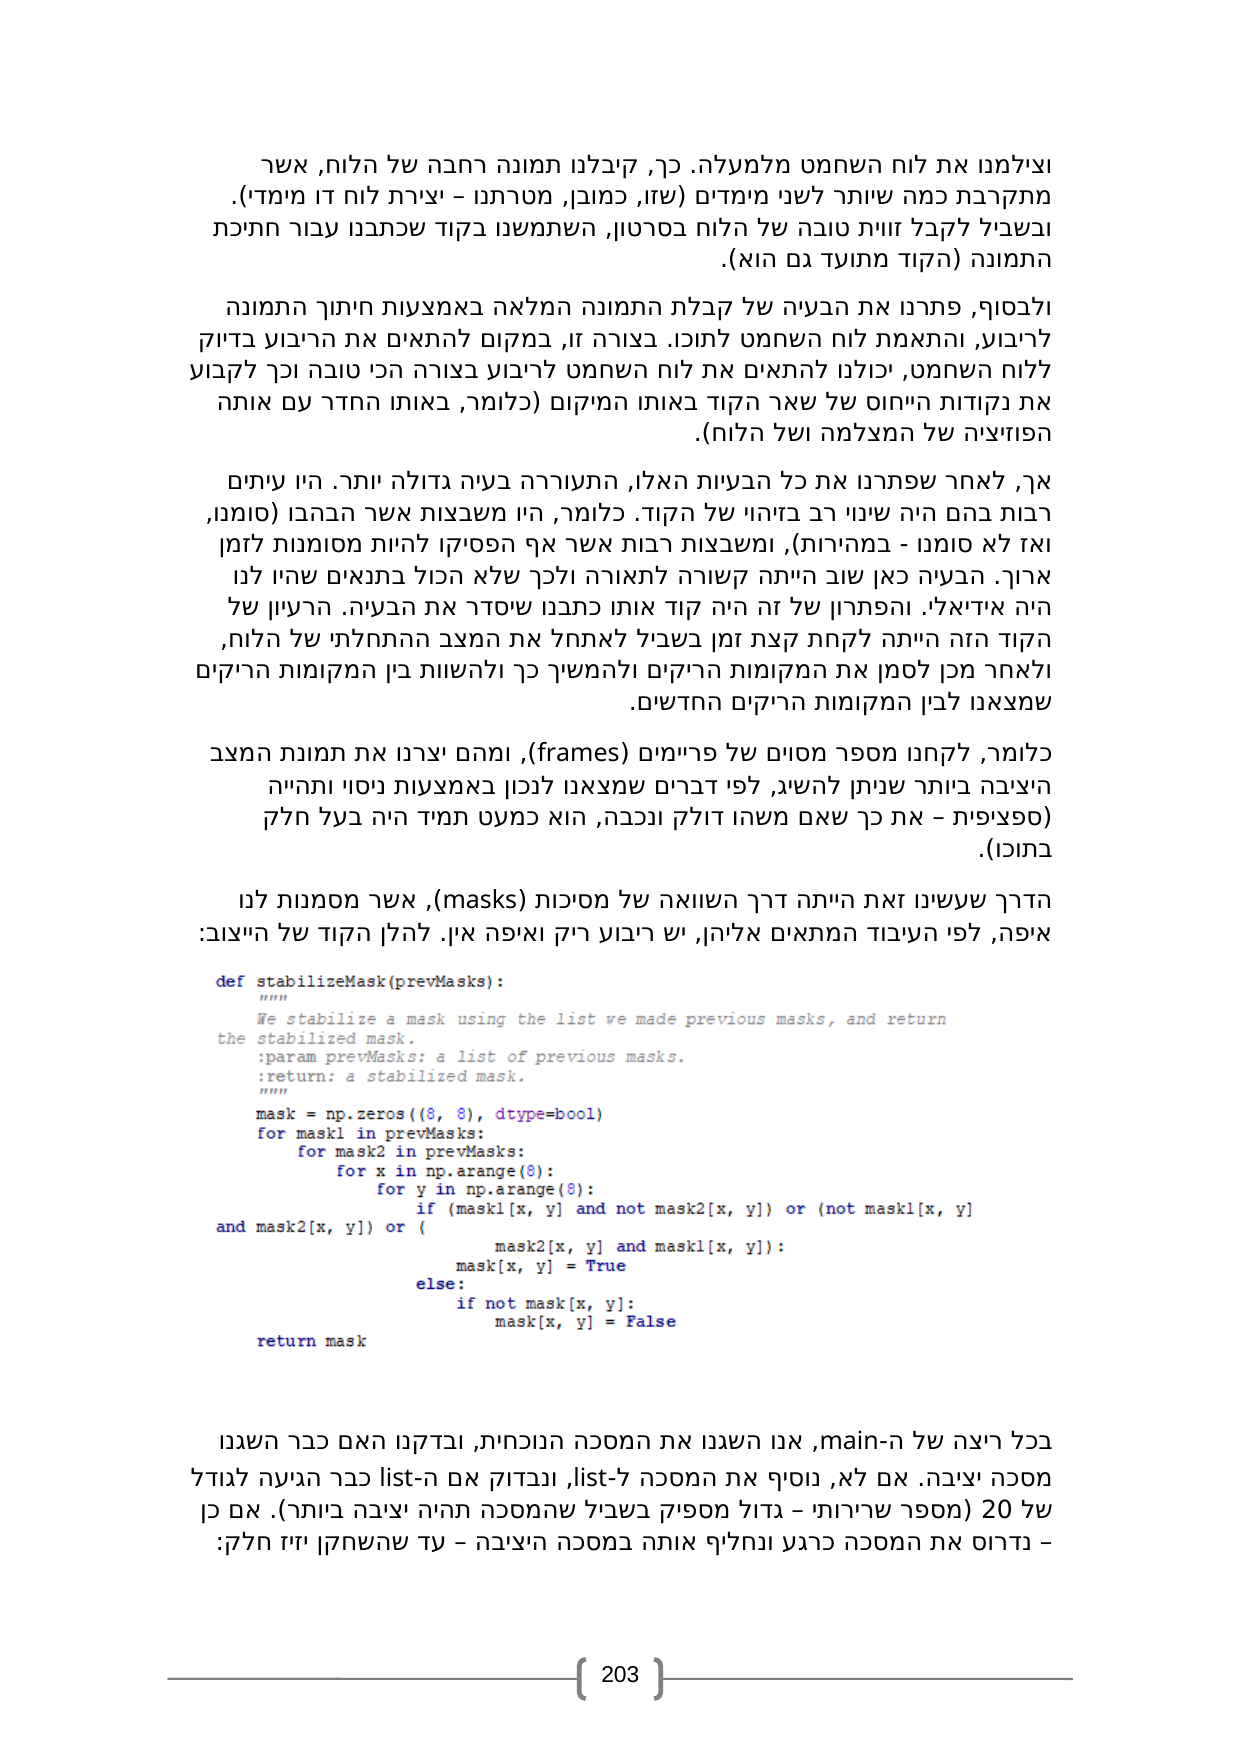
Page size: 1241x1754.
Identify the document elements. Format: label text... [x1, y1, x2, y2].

text ולבסוף, פתרנו את הבעיה של קבלת התמונה המלאה באמצעות חיתוך התמונה לריבוע, והתאמת לוח השחמט לתוכו. בצורה זו, במקום להתאים את הריבוע בדיוק ללוח השחמט, יכולנו להתאים את לוח השחמט לריבוע בצורה הכי טובה וכך לקבוע את נקודות הייחוס של שאר הקוד באותו המיקום (כלומר, באותו החדר עם אותה הפוזיציה של המצלמה ושל הלוח). [187, 292, 1053, 447]
text כלומר, לקחנו מספר מסוים של פריימים (frames), ומהם יצרנו את תמונת המצב היציבה ביותר שניתן להשיג, לפי דברים שמצאנו לנכון באמצעות ניסוי ותהייה (ספציפית – את כך שאם משהו דולק ונכבה, הוא כמעט תמיד היה בעל חלק בתוכו). [187, 735, 1053, 863]
text אך, לאחר שפתרנו את כל הבעיות האלו, התעוררה בעיה גדולה יותר. היו עיתים רבות בהם היה שינוי רב בזיהוי של הקוד. כלומר, היו משבצות אשר הבהבו (סומנו, ואז לא סומנו - במהירות), ומשבצות רבות אשר אף הפסיקו להיות מסומנות לזמן ארוך. הבעיה כאן שוב הייתה קשורה לתאורה ולכך שלא הכול בתנאים שהיו לנו היה אידיאלי. והפתרון של זה היה קוד אותו כתבנו שיסדר את הבעיה. הרעיון של הקוד הזה הייתה לקחת קצת זמן בשביל לאתחל את המצב ההתחלתי של הלוח, ולאחר מכן לסמן את המקומות הריקים ולהמשיך כך ולהשוות בין המקומות הריקים שמצאנו לבין המקומות הריקים החדשים. [187, 466, 1053, 716]
text בכל ריצה של ה-main, אנו השגנו את המסכה הנוכחית, ובדקנו האם כבר השגנו מסכה יציבה. אם לא, נוסיף את המסכה ל-list, ונבדוק אם ה-list כבר הגיעה לגודל של 20 (מספר שרירותי – גדול מספיק בשביל שהמסכה תהיה יציבה ביותר). אם כן – נדרוס את המסכה כרגע ונחליף אותה במסכה היציבה – עד שהשחקן יזיז חלק: [187, 1423, 1053, 1556]
text הדרך שעשינו זאת הייתה דרך השוואה של מסיכות (masks), אשר מסמנות לנו איפה, לפי העיבוד המתאים אליהן, יש ריבוע ריק ואיפה אין. להלן הקוד של הייצוב: [187, 882, 1053, 948]
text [187, 150, 1053, 273]
picture [187, 966, 1053, 1405]
